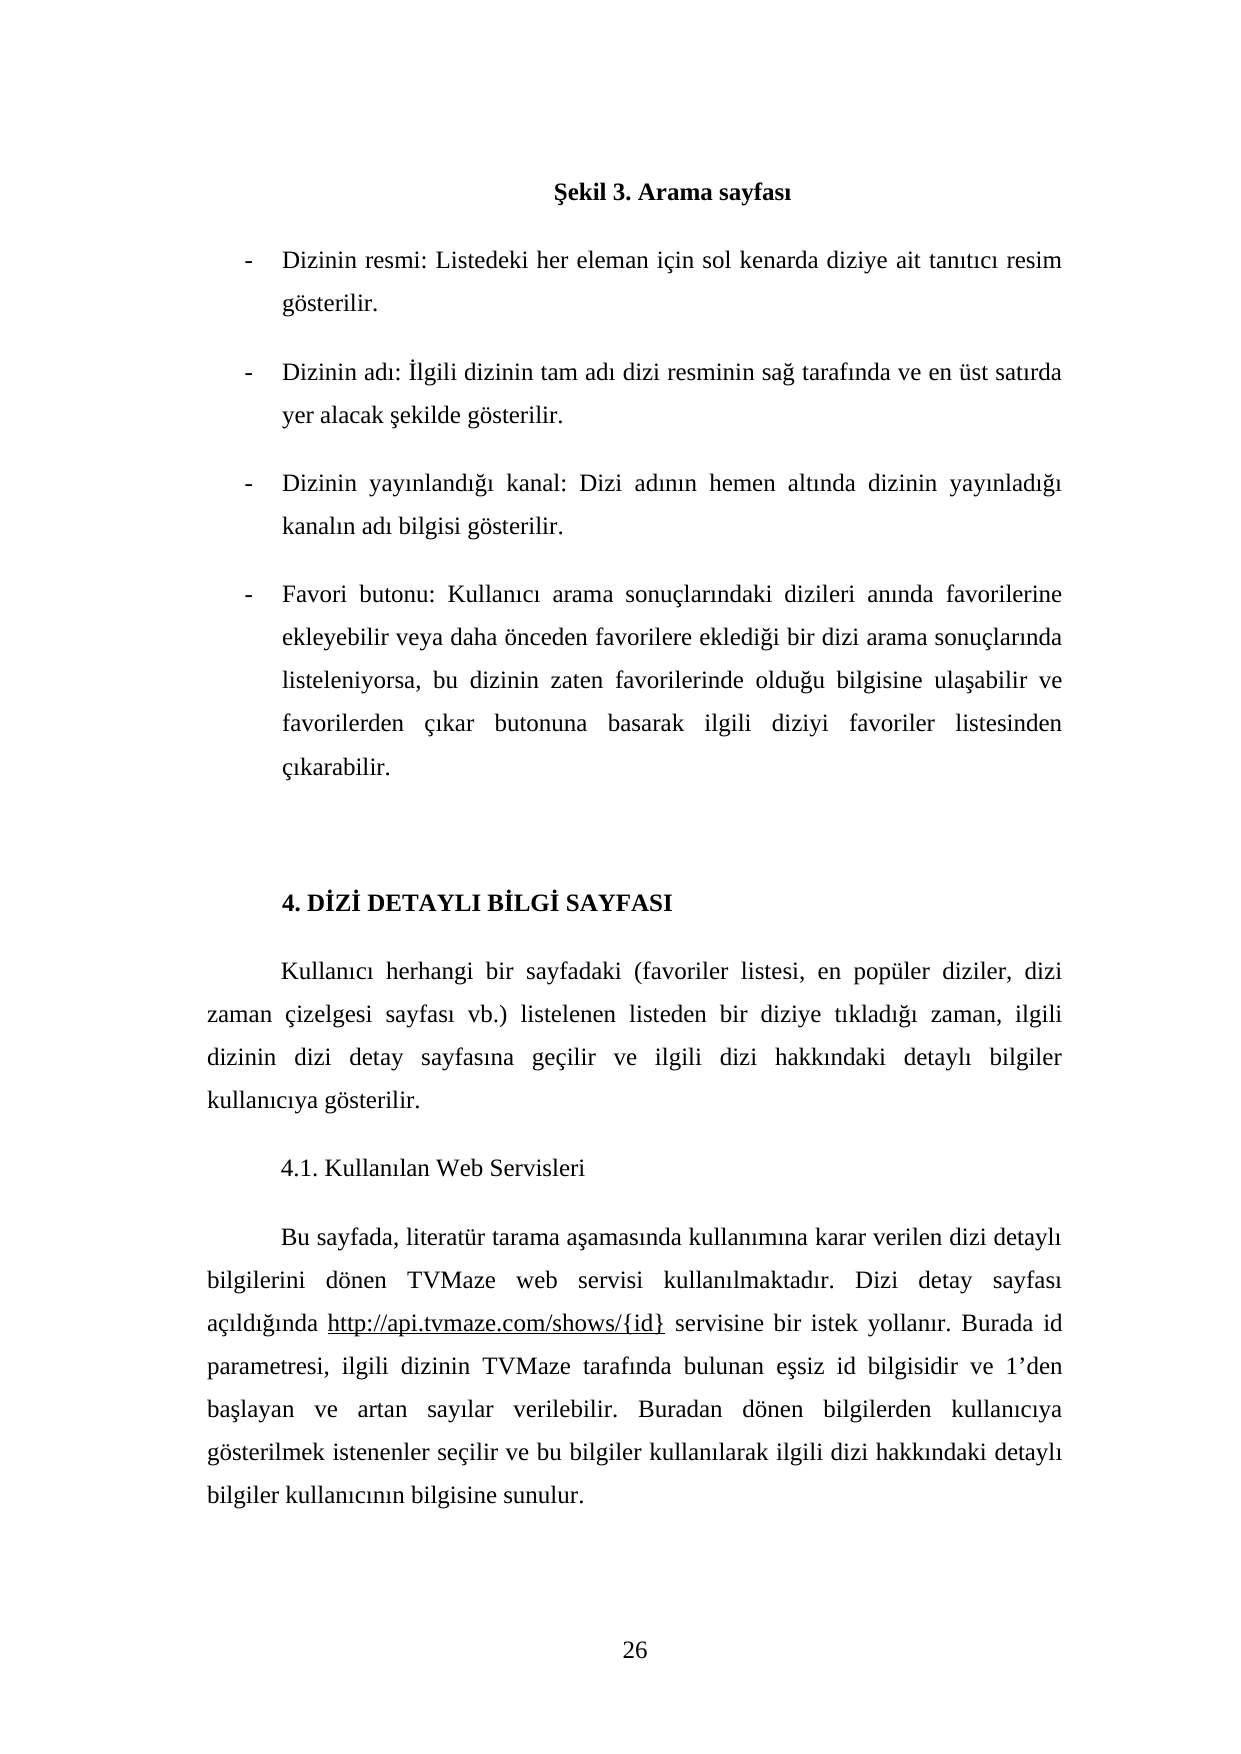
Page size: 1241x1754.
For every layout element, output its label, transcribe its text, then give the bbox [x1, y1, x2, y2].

text 4.1. Kullanılan Web Servisleri [207, 1153, 1063, 1182]
list Dizinin adı: İlgili dizinin tam adı dizi resminin sağ tarafında ve en üst satırda yer alacak şekilde gösterilir. [244, 357, 1063, 428]
list Dizinin resmi: Listedeki her eleman için sol kenarda diziye ait tanıtıcı resim gösterilir. [244, 245, 1063, 317]
list Dizinin yayınlandığı kanal: Dizi adının hemen altında dizinin yayınladığı kanalın adı bilgisi gösterilir. [244, 468, 1063, 540]
text 4. DİZİ DETAYLI BİLGİ SAYFASI [282, 888, 1063, 917]
text Kullanıcı herhangi bir sayfadaki (favoriler listesi, en popüler diziler, dizi zaman çizelgesi sayfası vb.) listelenen listeden bir diziye tıkladığı zaman, ilgili dizinin dizi detay sayfasına geçilir ve ilgili dizi hakkındaki detaylı bilgiler kullanıcıya gösterilir. [207, 956, 1063, 1114]
text Bu sayfada, literatür tarama aşamasında kullanımına karar verilen dizi detaylı bilgilerini dönen TVMaze web servisi kullanılmaktadır. Dizi detay sayfası açıldığında http://api.tvmaze.com/shows/{id} servisine bir istek yollanır. Burada id parametresi, ilgili dizinin TVMaze tarafında bulunan eşsiz id bilgisidir ve 1’den başlayan ve artan sayılar verilebilir. Buradan dönen bilgilerden kullanıcıya gösterilmek istenenler seçilir ve bu bilgiler kullanılarak ilgili dizi hakkındaki detaylı bilgiler kullanıcının bilgisine sunulur. [207, 1222, 1063, 1509]
list Favori butonu: Kullanıcı arama sonuçlarındaki dizileri anında favorilerine ekleyebilir veya daha önceden favorilere eklediği bir dizi arama sonuçlarında listeleniyorsa, bu dizinin zaten favorilerinde olduğu bilgisine ulaşabilir ve favorilerden çıkar butonuna basarak ilgili diziyi favoriler listesinden çıkarabilir. [244, 579, 1063, 780]
text Şekil 3. Arama sayfası [207, 177, 1063, 206]
